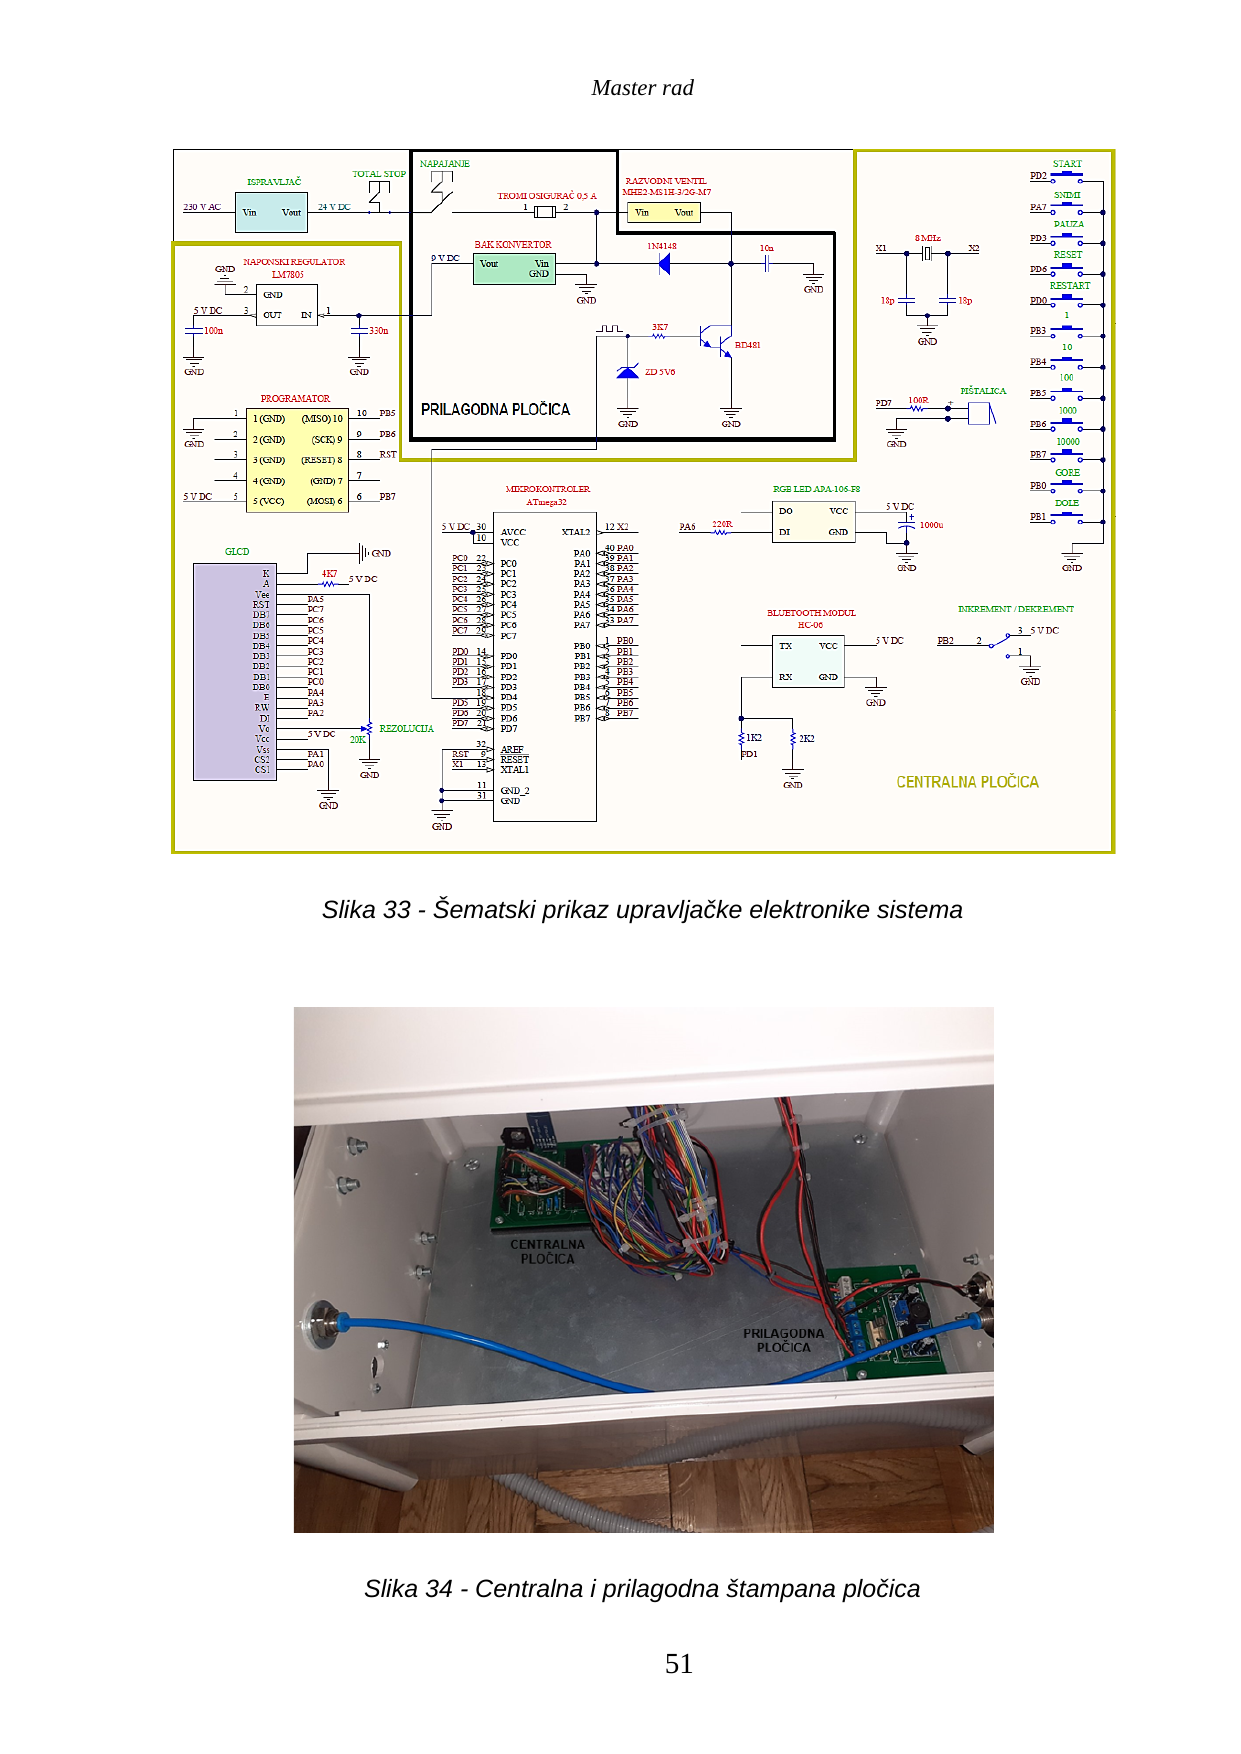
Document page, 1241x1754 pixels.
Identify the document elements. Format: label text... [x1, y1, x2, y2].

text Slika 33 - Šematski prikaz upravljačke elektronike sistema [159, 895, 1128, 924]
picture [171, 149, 1116, 854]
text Slika 34 - Centralna i prilagodna štampana pločica [89, 1574, 1199, 1603]
picture [293, 1007, 994, 1533]
